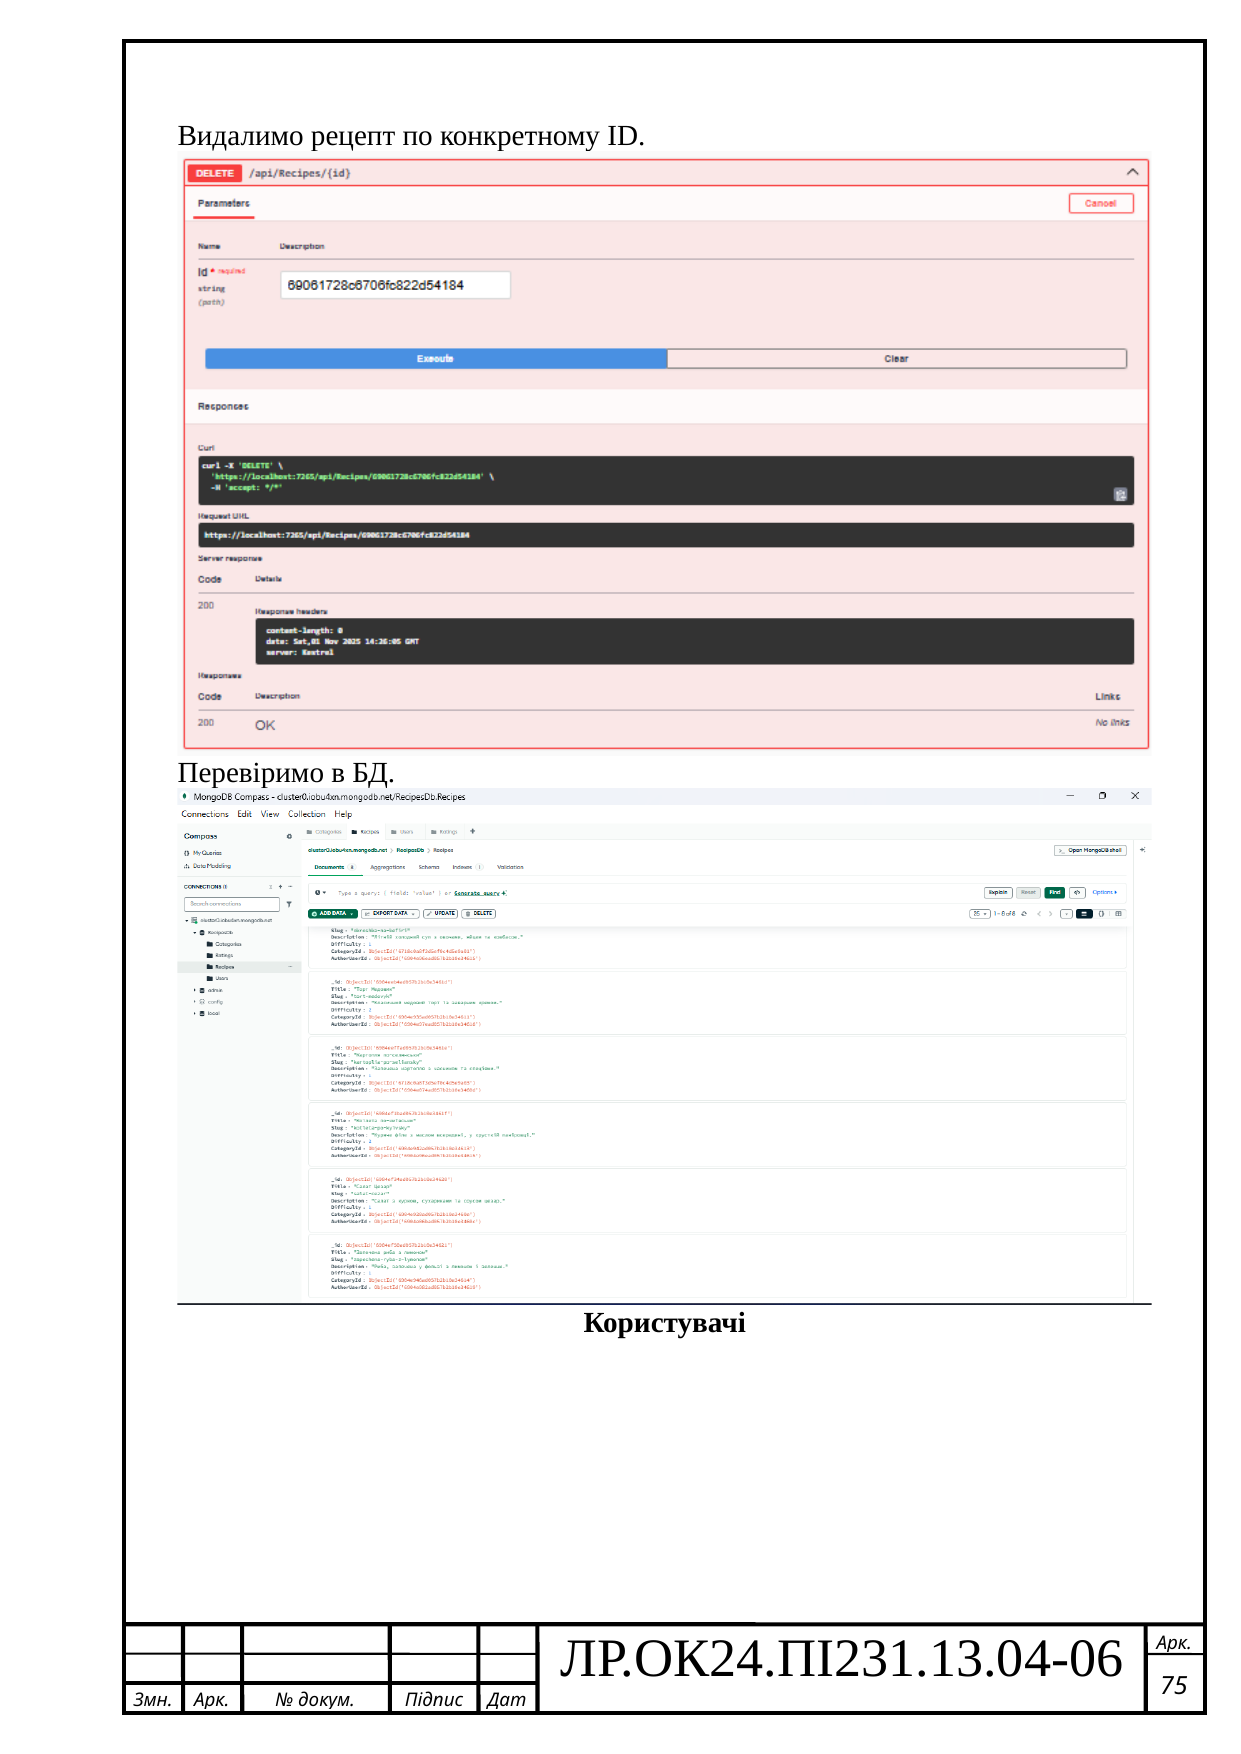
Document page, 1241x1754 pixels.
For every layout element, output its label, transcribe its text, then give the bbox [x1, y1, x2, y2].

picture [177, 151, 1152, 756]
text Користувачі [177, 1305, 1152, 1338]
text Перевіримо в БД. [177, 756, 1152, 788]
text Видалимо рецепт по конкретному ID. [177, 118, 1152, 151]
picture [177, 788, 1152, 1305]
